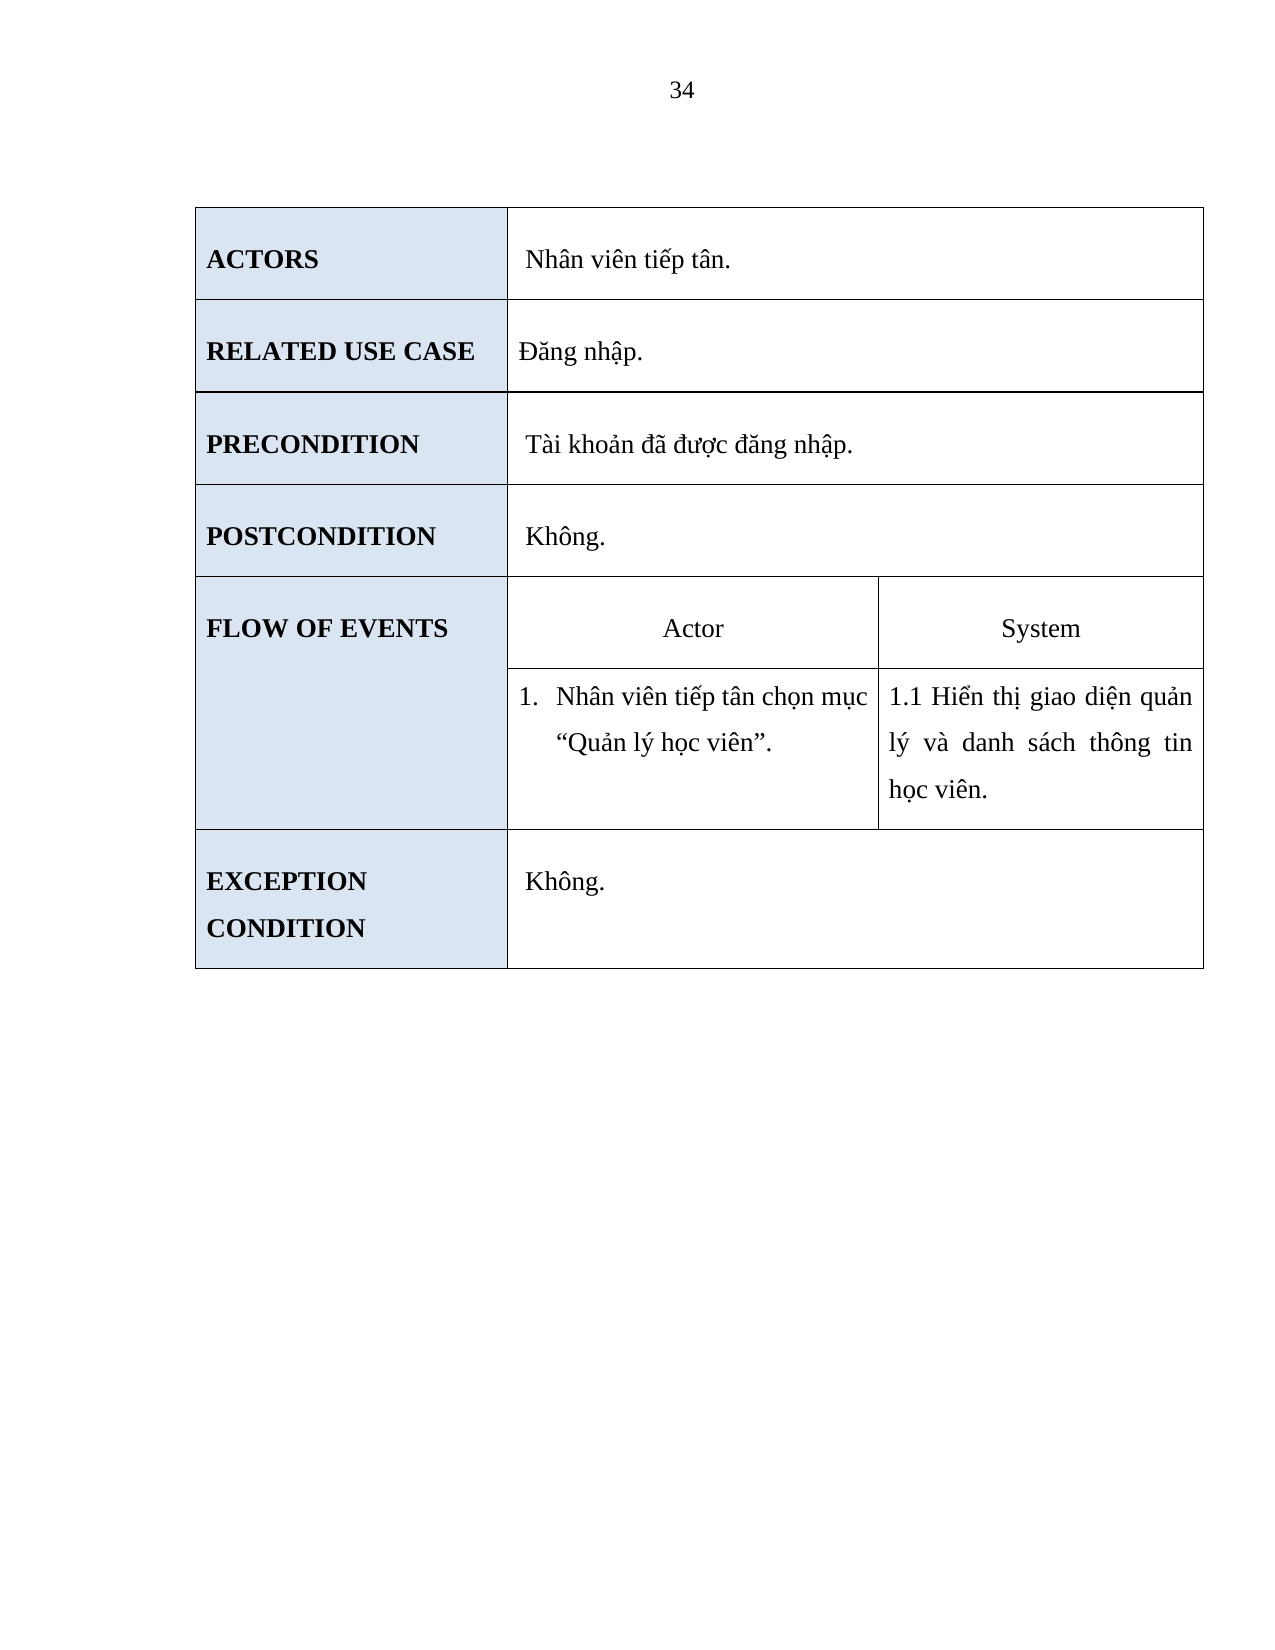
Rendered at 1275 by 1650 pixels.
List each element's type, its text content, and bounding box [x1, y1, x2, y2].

table_cell Tài khoản đã được đăng nhập. [508, 393, 1203, 484]
table_cell System [879, 577, 1203, 668]
table_cell Không. [508, 485, 1203, 576]
table_cell Đăng nhập. [508, 300, 1203, 391]
table_cell FLOW OF EVENTS [196, 577, 507, 829]
table_cell Nhân viên tiếp tân. [508, 208, 1203, 299]
table_cell PRECONDITION [196, 393, 507, 484]
table_cell 1.1 Hiển thị giao diện quản lý và danh sách thông tin học viên. [879, 669, 1203, 829]
table_cell Không. [508, 830, 1203, 968]
table_cell ACTORS [196, 208, 507, 299]
table_cell RELATED USE CASE [196, 300, 507, 391]
table_cell POSTCONDITION [196, 485, 507, 576]
table_cell EXCEPTION CONDITION [196, 830, 507, 968]
table_cell Nhân viên tiếp tân chọn mục “Quản lý học viên”. [508, 669, 878, 829]
table_cell Actor [508, 577, 878, 668]
